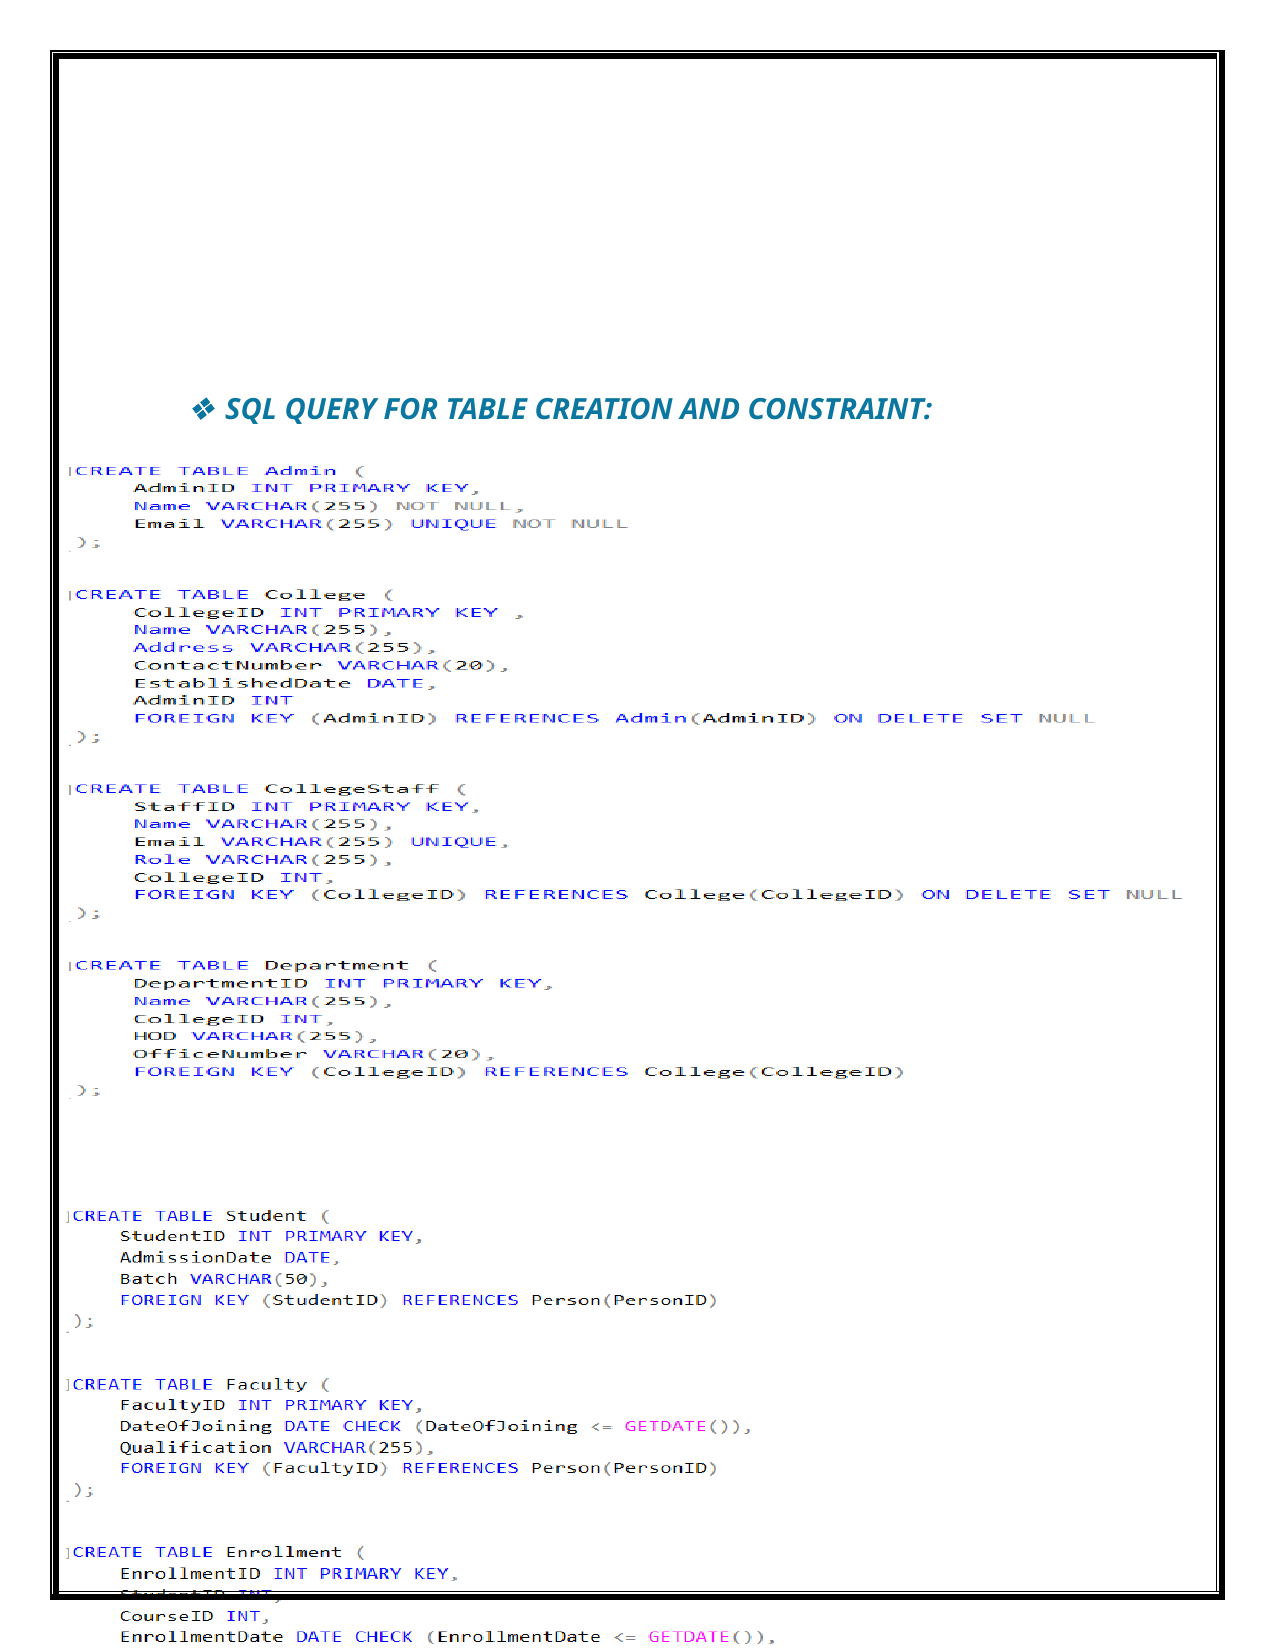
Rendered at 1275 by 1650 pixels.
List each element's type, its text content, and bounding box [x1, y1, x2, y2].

picture [68, 464, 1216, 1099]
picture [66, 1200, 1216, 1591]
list SQL QUERY FOR TABLE CREATION AND CONSTRAINT: [187, 388, 1125, 428]
picture [66, 1200, 1228, 1650]
